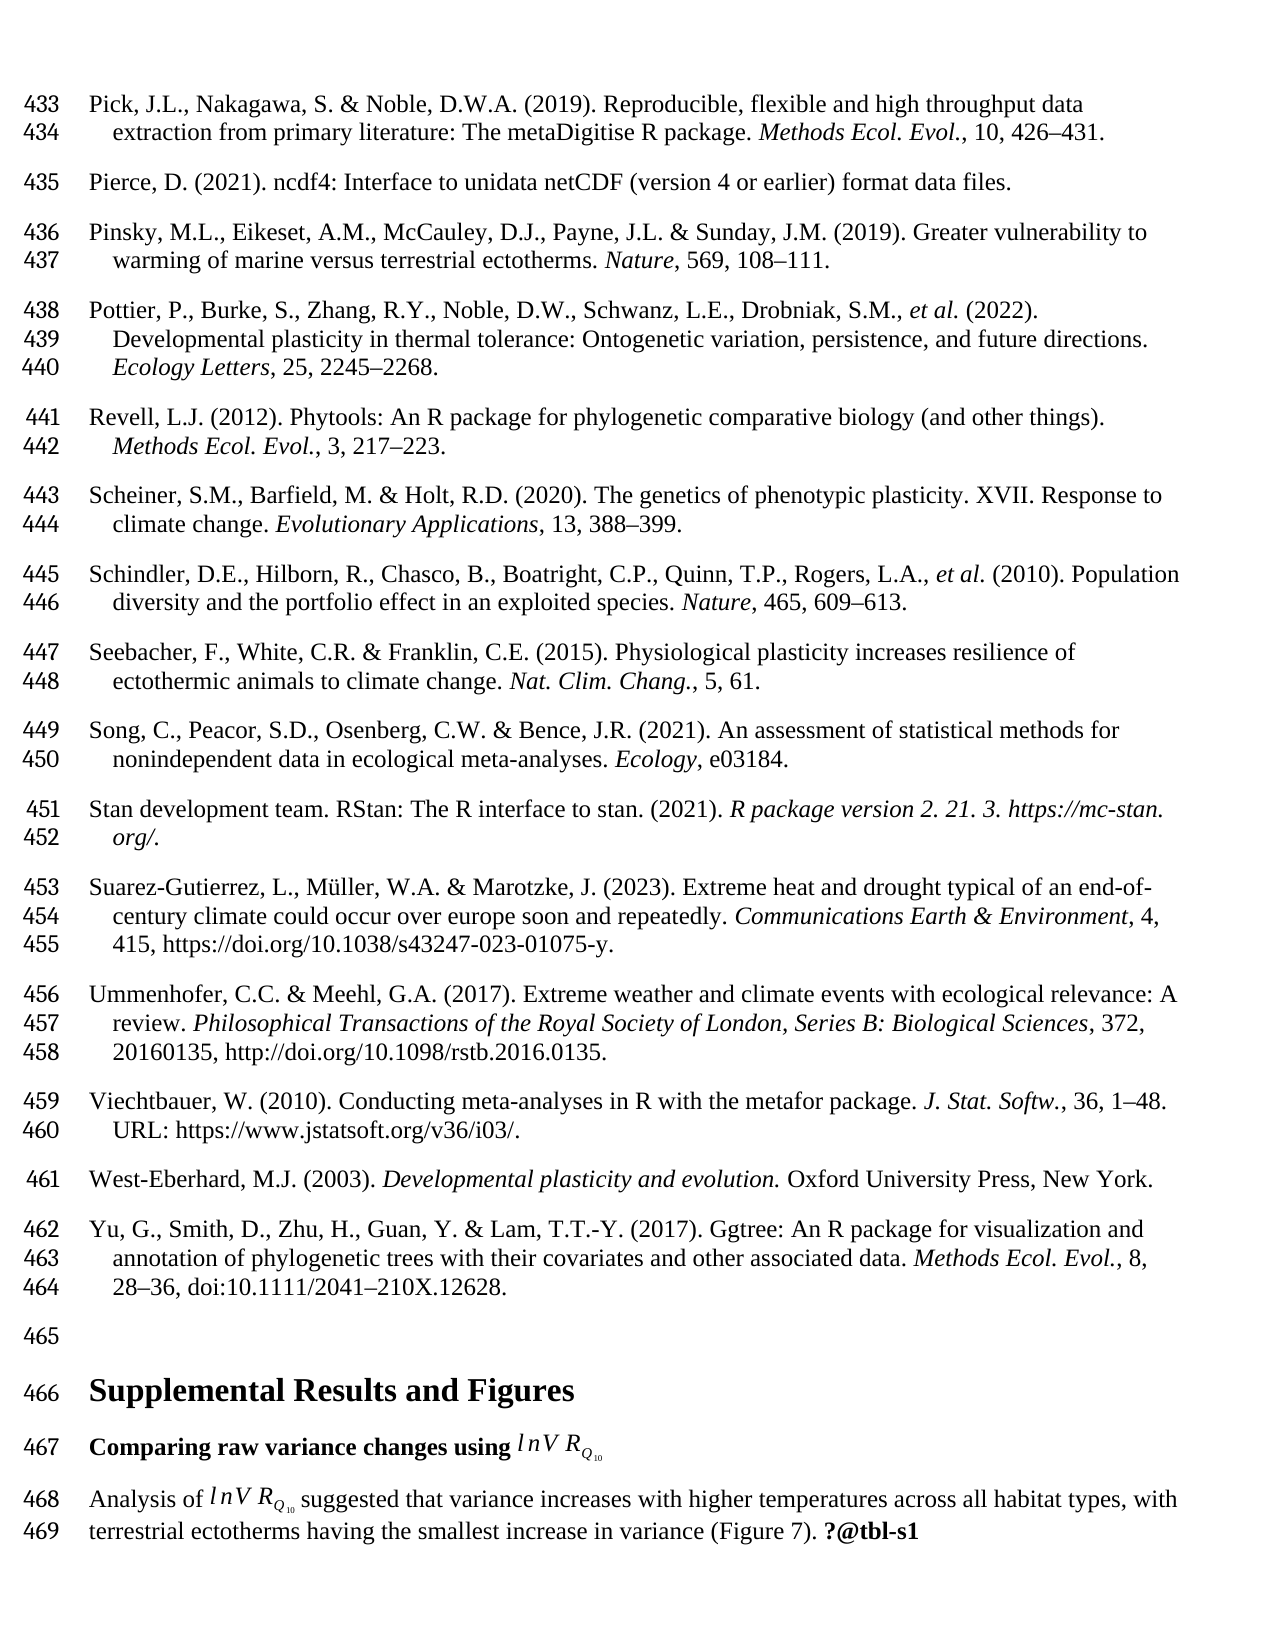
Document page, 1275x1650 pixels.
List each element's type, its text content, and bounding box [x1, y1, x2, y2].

text Seebacher, F., White, C.R. & Franklin, C.E. (2015). Physiological plasticity increases resilience of ectothermic animals to climate change. Nat. Clim. Chang., 5, 61. [89, 637, 1186, 694]
text West-Eberhard, M.J. (2003). Developmental plasticity and evolution. Oxford University Press, New York. [89, 1164, 1186, 1193]
text Song, C., Peacor, S.D., Osenberg, C.W. & Bence, J.R. (2021). An assessment of statistical methods for nonindependent data in ecological meta-analyses. Ecology, e03184. [89, 715, 1186, 773]
text Suarez-Gutierrez, L., Müller, W.A. & Marotzke, J. (2023). Extreme heat and drought typical of an end-of-century climate could occur over europe soon and repeatedly. Communications Earth & Environment, 4, 415, https://doi.org/10.1038/s43247-023-01075-y. [89, 872, 1186, 958]
text Pierce, D. (2021). ncdf4: Interface to unidata netCDF (version 4 or earlier) format data files. [89, 167, 1186, 196]
subtitle Supplemental Results and Figures [89, 1371, 1186, 1409]
text Viechtbauer, W. (2010). Conducting meta-analyses in R with the metafor package. J. Stat. Softw., 36, 1–48. URL: https://www.jstatsoft.org/v36/i03/. [89, 1086, 1186, 1144]
subtitle Comparing raw variance changes using [89, 1430, 1186, 1463]
text Yu, G., Smith, D., Zhu, H., Guan, Y. & Lam, T.T.-Y. (2017). Ggtree: An R package for visualization and annotation of phylogenetic trees with their covariates and other associated data. Methods Ecol. Evol., 8, 28–36, doi:10.1111/2041–210X.12628. [89, 1214, 1186, 1300]
text Scheiner, S.M., Barfield, M. & Holt, R.D. (2020). The genetics of phenotypic plasticity. XVII. Response to climate change. Evolutionary Applications, 13, 388–399. [89, 480, 1186, 538]
text Schindler, D.E., Hilborn, R., Chasco, B., Boatright, C.P., Quinn, T.P., Rogers, L.A., et al. (2010). Population diversity and the portfolio effect in an exploited species. Nature, 465, 609–613. [89, 559, 1186, 616]
text Pinsky, M.L., Eikeset, A.M., McCauley, D.J., Payne, J.L. & Sunday, J.M. (2019). Greater vulnerability to warming of marine versus terrestrial ectotherms. Nature, 569, 108–111. [89, 217, 1186, 274]
text Analysis of suggested that variance increases with higher temperatures across all habitat types, with terrestrial ectotherms having the smallest increase in variance (Figure 7). ?@tbl-s1 [89, 1482, 1186, 1544]
text Revell, L.J. (2012). Phytools: An R package for phylogenetic comparative biology (and other things). Methods Ecol. Evol., 3, 217–223. [89, 402, 1186, 459]
text Stan development team. RStan: The R interface to stan. (2021). R package version 2. 21. 3. https://mc-stan. org/. [89, 794, 1186, 851]
text Ummenhofer, C.C. & Meehl, G.A. (2017). Extreme weather and climate events with ecological relevance: A review. Philosophical Transactions of the Royal Society of London, Series B: Biological Sciences, 372, 20160135, http://doi.org/10.1098/rstb.2016.0135. [89, 979, 1186, 1065]
text Pick, J.L., Nakagawa, S. & Noble, D.W.A. (2019). Reproducible, flexible and high throughput data extraction from primary literature: The metaDigitise R package. Methods Ecol. Evol., 10, 426–431. [89, 89, 1186, 146]
text Pottier, P., Burke, S., Zhang, R.Y., Noble, D.W., Schwanz, L.E., Drobniak, S.M., et al. (2022). Developmental plasticity in thermal tolerance: Ontogenetic variation, persistence, and future directions. Ecology Letters, 25, 2245–2268. [89, 295, 1186, 381]
